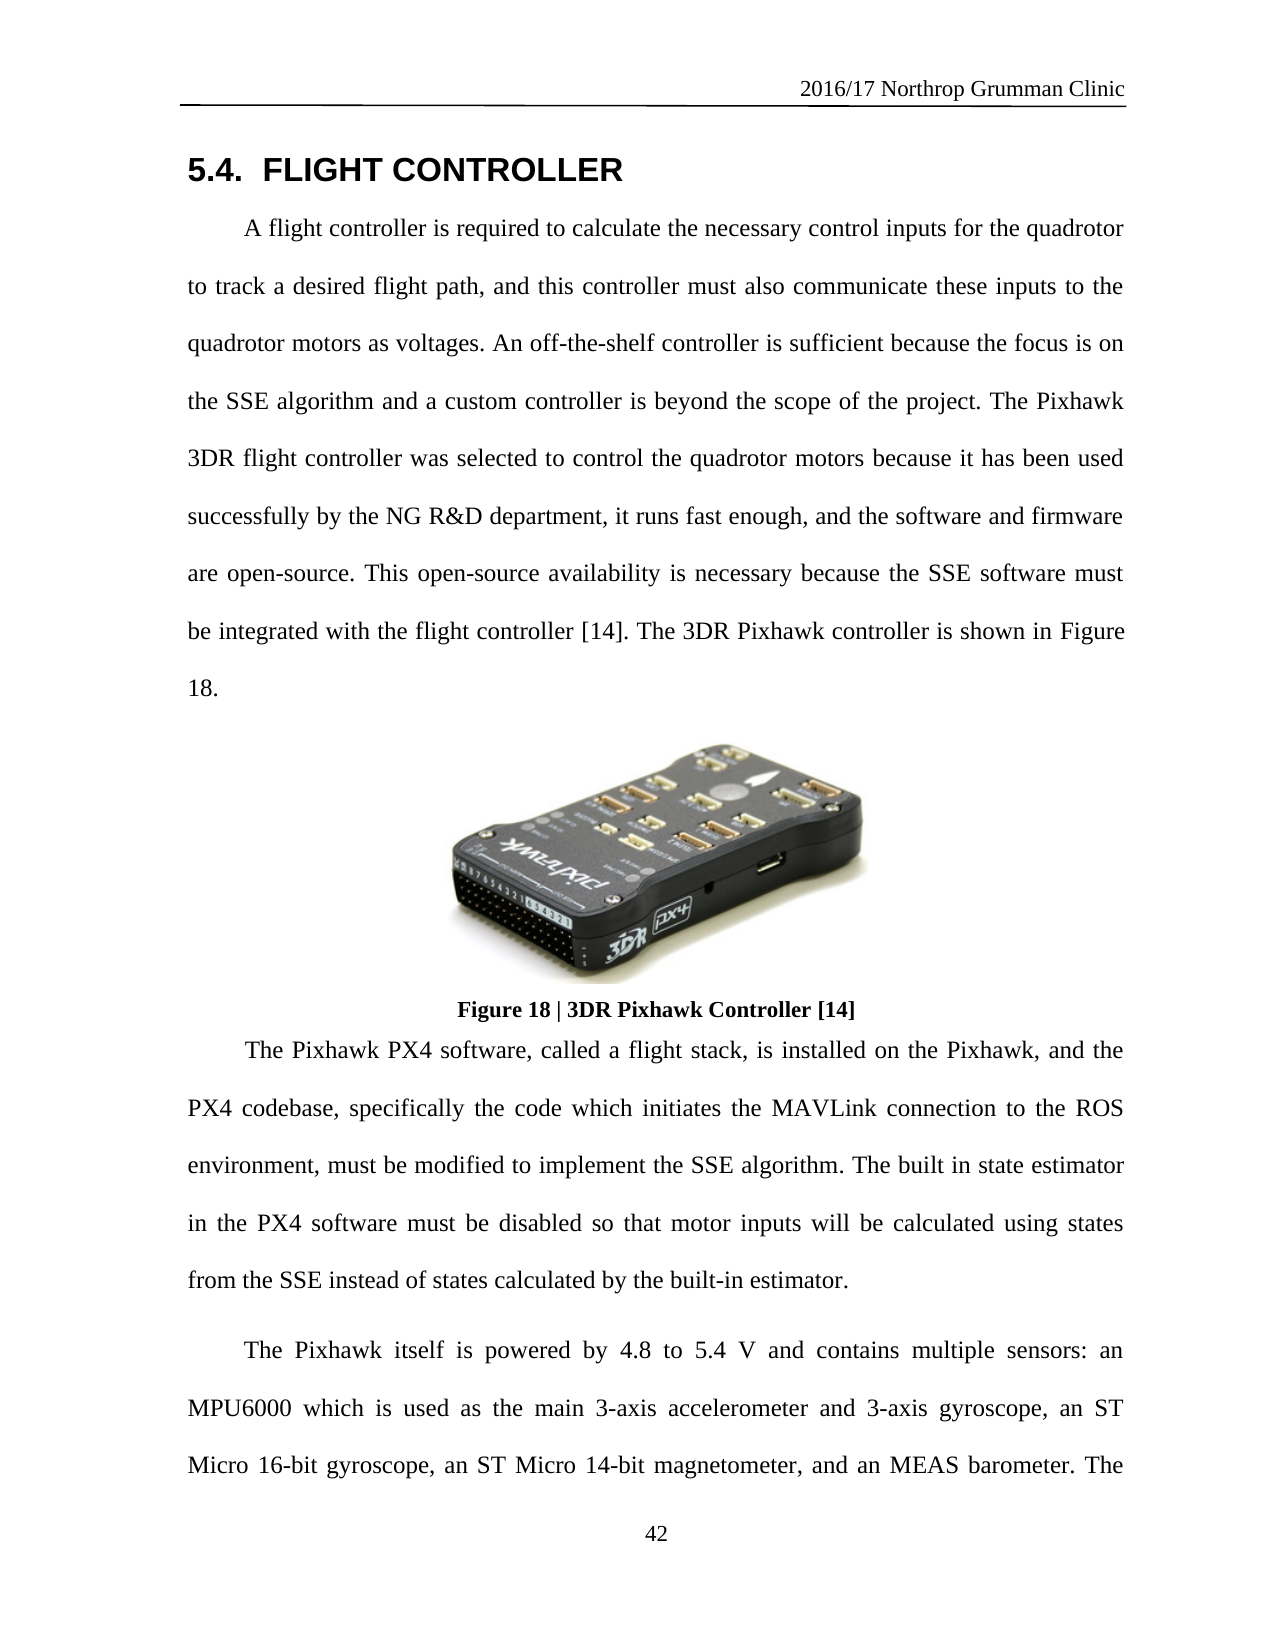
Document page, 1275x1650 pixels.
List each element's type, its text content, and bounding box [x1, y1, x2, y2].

picture [444, 732, 868, 984]
text The Pixhawk PX4 software, called a flight stack, is installed on the Pixhawk, and the PX4 codebase, specifically the code which initiates the MAVLink connection to the ROS environment, must be modified to implement the SSE algorithm. The built in state estimator in the PX4 software must be disabled so that motor inputs will be calculated using states from the SSE instead of states calculated by the built-in estimator. [187, 1035, 1125, 1294]
subtitle Flight Controller [187, 150, 1125, 188]
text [187, 1335, 1125, 1479]
